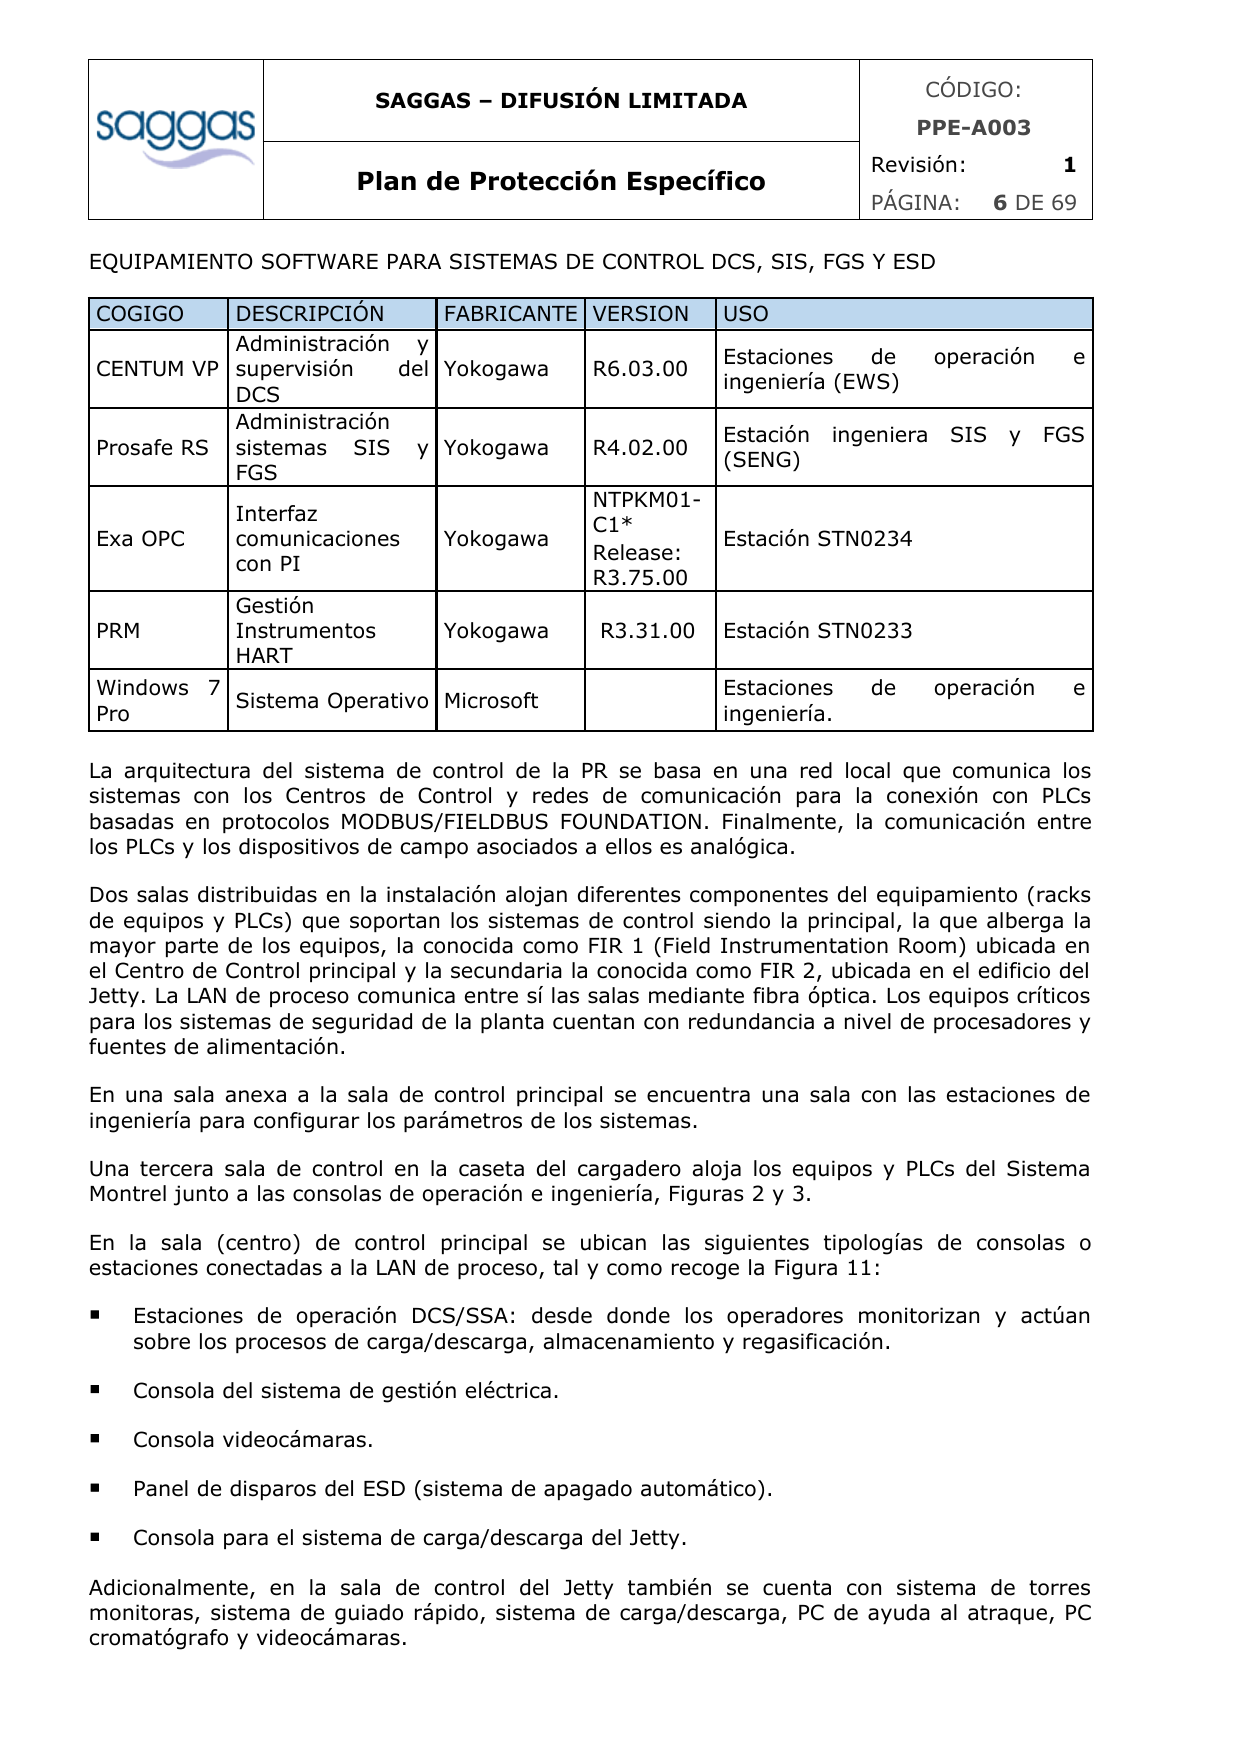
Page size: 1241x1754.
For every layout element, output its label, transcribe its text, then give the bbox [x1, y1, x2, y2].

table_cell Exa OPC [90, 487, 227, 590]
table_cell Estación STN0234 [717, 487, 1092, 590]
table_cell Yokogawa [438, 487, 584, 590]
table_cell [586, 670, 715, 730]
text En una sala anexa a la sala de control principal se encuentra una sala con las estaciones de ingeniería para configurar los parámetros de los sistemas. [89, 1082, 1092, 1132]
text Adicionalmente, en la sala de control del Jetty también se cuenta con sistema de torres monitoras, sistema de guiado rápido, sistema de carga/descarga, PC de ayuda al atraque, PC cromatógrafo y videocámaras. [89, 1574, 1092, 1650]
table_header VERSION [586, 299, 715, 328]
list Panel de disparos del ESD (sistema de apagado automático). [89, 1476, 1092, 1502]
table_cell Release: R3.75.00 [586, 537, 715, 590]
text Una tercera sala de control en la caseta del cargadero aloja los equipos y PLCs del Sistema Montrel junto a las consolas de operación e ingeniería, Figuras 2 y 3. [89, 1155, 1092, 1206]
table_header USO [717, 299, 1092, 328]
table_cell Estaciones de operación e ingeniería (EWS) [717, 331, 1092, 407]
text EQUIPAMIENTO SOFTWARE PARA SISTEMAS DE CONTROL DCS, SIS, FGS Y ESD [89, 248, 1092, 274]
table_cell R4.02.00 [586, 409, 715, 484]
table_cell Yokogawa [438, 592, 584, 668]
table_cell NTPKM01-C1* [586, 487, 715, 537]
table_header DESCRIPCIÓN [229, 299, 435, 328]
list Consola del sistema de gestión eléctrica. [89, 1377, 1092, 1403]
table_header FABRICANTE [438, 299, 584, 328]
table_cell Administración sistemas SIS y FGS [229, 409, 435, 484]
table_cell Gestión Instrumentos HART [229, 592, 435, 668]
table_cell Prosafe RS [90, 409, 227, 484]
text Dos salas distribuidas en la instalación alojan diferentes componentes del equipamiento (racks de equipos y PLCs) que soportan los sistemas de control siendo la principal, la que alberga la mayor parte de los equipos, la conocida como FIR 1 (Field Instrumentation Room) ubicada en el Centro de Control principal y la secundaria la conocida como FIR 2, ubicada en el edificio del Jetty. La LAN de proceso comunica entre sí las salas mediante fibra óptica. Los equipos críticos para los sistemas de seguridad de la planta cuentan con redundancia a nivel de procesadores y fuentes de alimentación. [89, 882, 1092, 1059]
table_cell Yokogawa [438, 331, 584, 407]
table_cell Estación ingeniera SIS y FGS (SENG) [717, 409, 1092, 484]
picture [96, 110, 255, 169]
table_header COGIGO [90, 299, 227, 328]
table_cell CENTUM VP [90, 331, 227, 407]
list Consola para el sistema de carga/descarga del Jetty. [89, 1525, 1092, 1551]
table_cell Interfaz comunicaciones con PI [229, 487, 435, 590]
text En la sala (centro) de control principal se ubican las siguientes tipologías de consolas o estaciones conectadas a la LAN de proceso, tal y como recoge la Figura 11: [89, 1229, 1092, 1279]
table_cell Windows 7 Pro [90, 670, 227, 730]
text La arquitectura del sistema de control de la PR se basa en una red local que comunica los sistemas con los Centros de Control y redes de comunicación para la conexión con PLCs basadas en protocolos MODBUS/FIELDBUS FOUNDATION. Finalmente, la comunicación entre los PLCs y los dispositivos de campo asociados a ellos es analógica. [89, 758, 1092, 859]
list Consola videocámaras. [89, 1426, 1092, 1453]
list Estaciones de operación DCS/SSA: desde donde los operadores monitorizan y actúan sobre los procesos de carga/descarga, almacenamiento y regasificación. [89, 1302, 1092, 1354]
table_cell R3.31.00 [586, 592, 715, 668]
table_cell Yokogawa [438, 409, 584, 484]
table_cell Microsoft [438, 670, 584, 730]
table_cell Estación STN0233 [717, 592, 1092, 668]
table_cell Sistema Operativo [229, 670, 435, 730]
table_cell PRM [90, 592, 227, 668]
table_cell Estaciones de operación e ingeniería. [717, 670, 1092, 730]
table_cell R6.03.00 [586, 331, 715, 407]
table_cell Administración y supervisión del DCS [229, 331, 435, 407]
